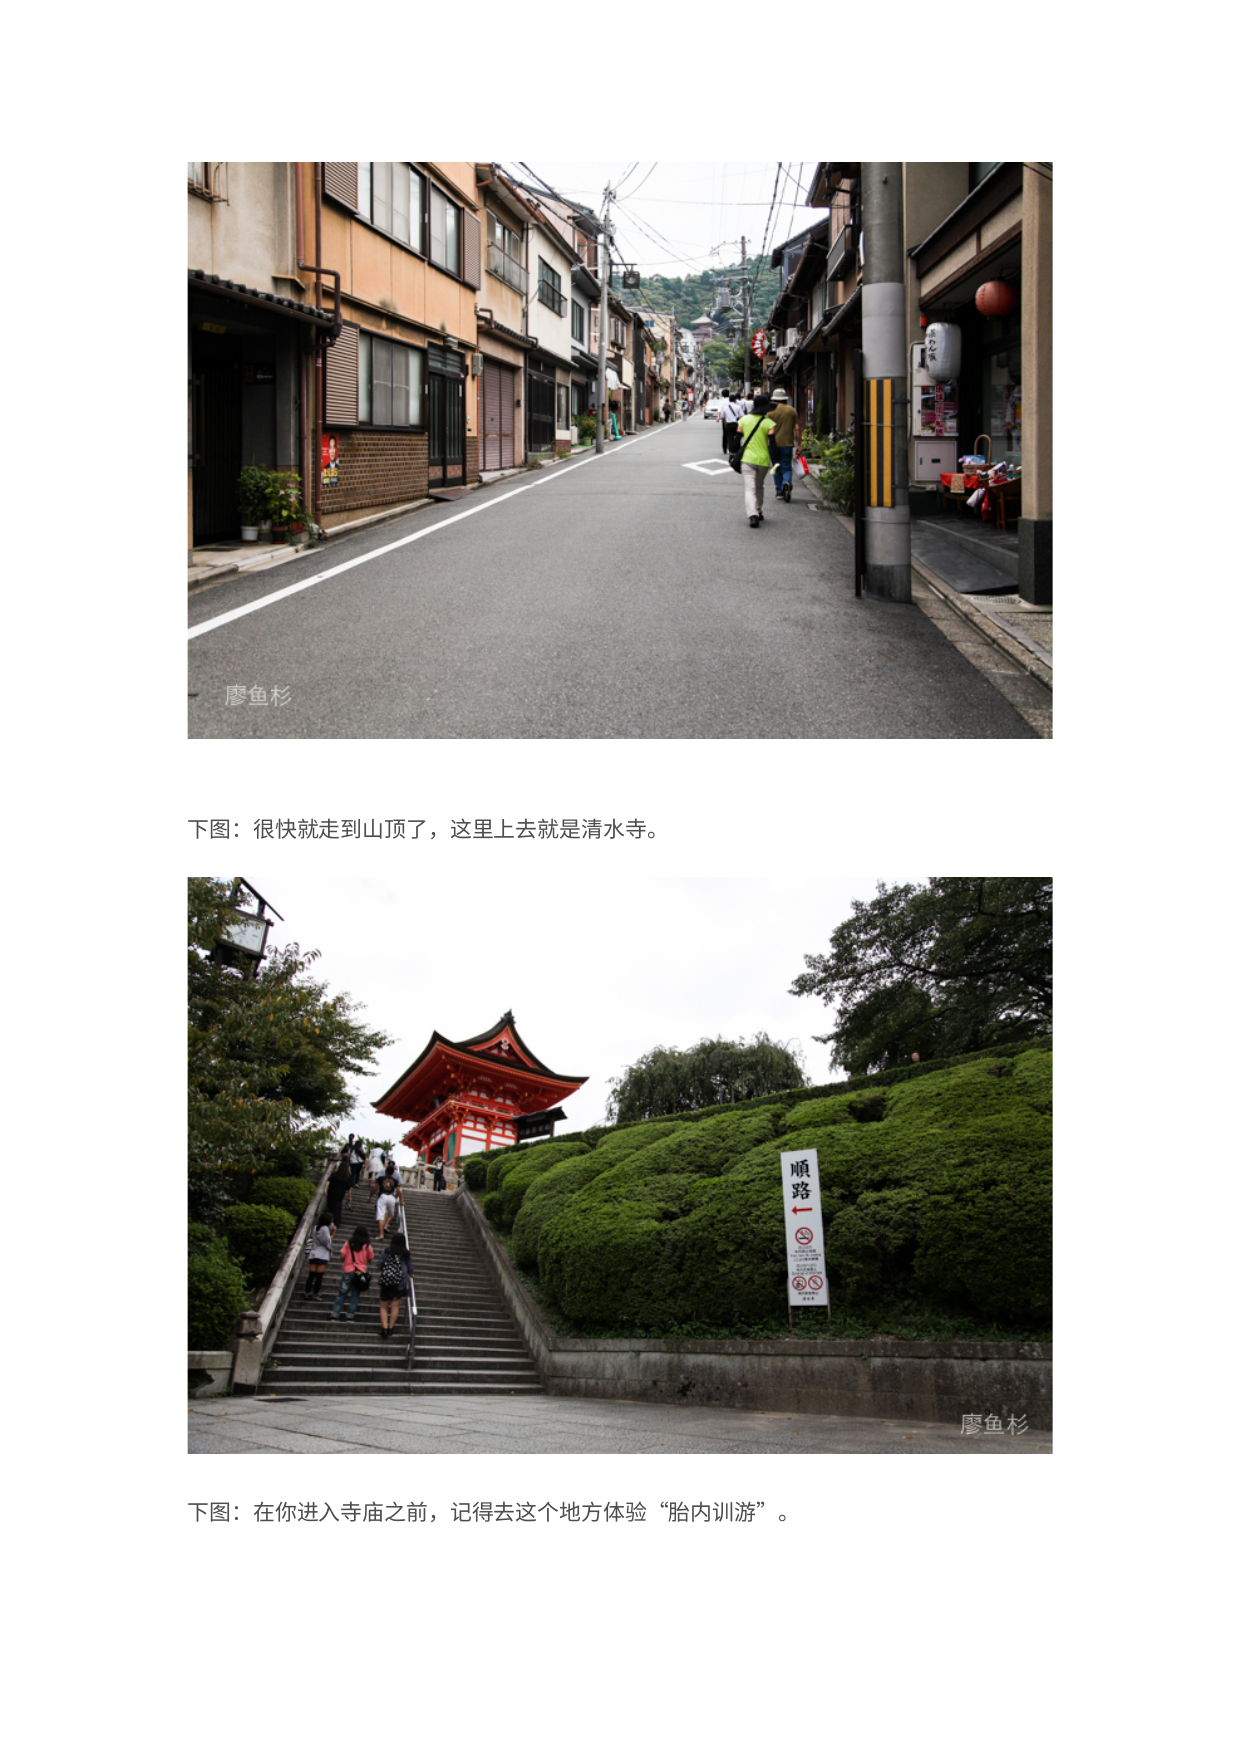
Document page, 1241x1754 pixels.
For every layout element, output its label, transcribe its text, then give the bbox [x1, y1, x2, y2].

picture [187, 162, 1053, 739]
text 下图：在你进入寺庙之前，记得去这个地方体验“胎内训游”。 [187, 1494, 1053, 1527]
text 下图：很快就走到山顶了，这里上去就是清水寺。 [187, 812, 1053, 844]
picture [187, 877, 1053, 1454]
